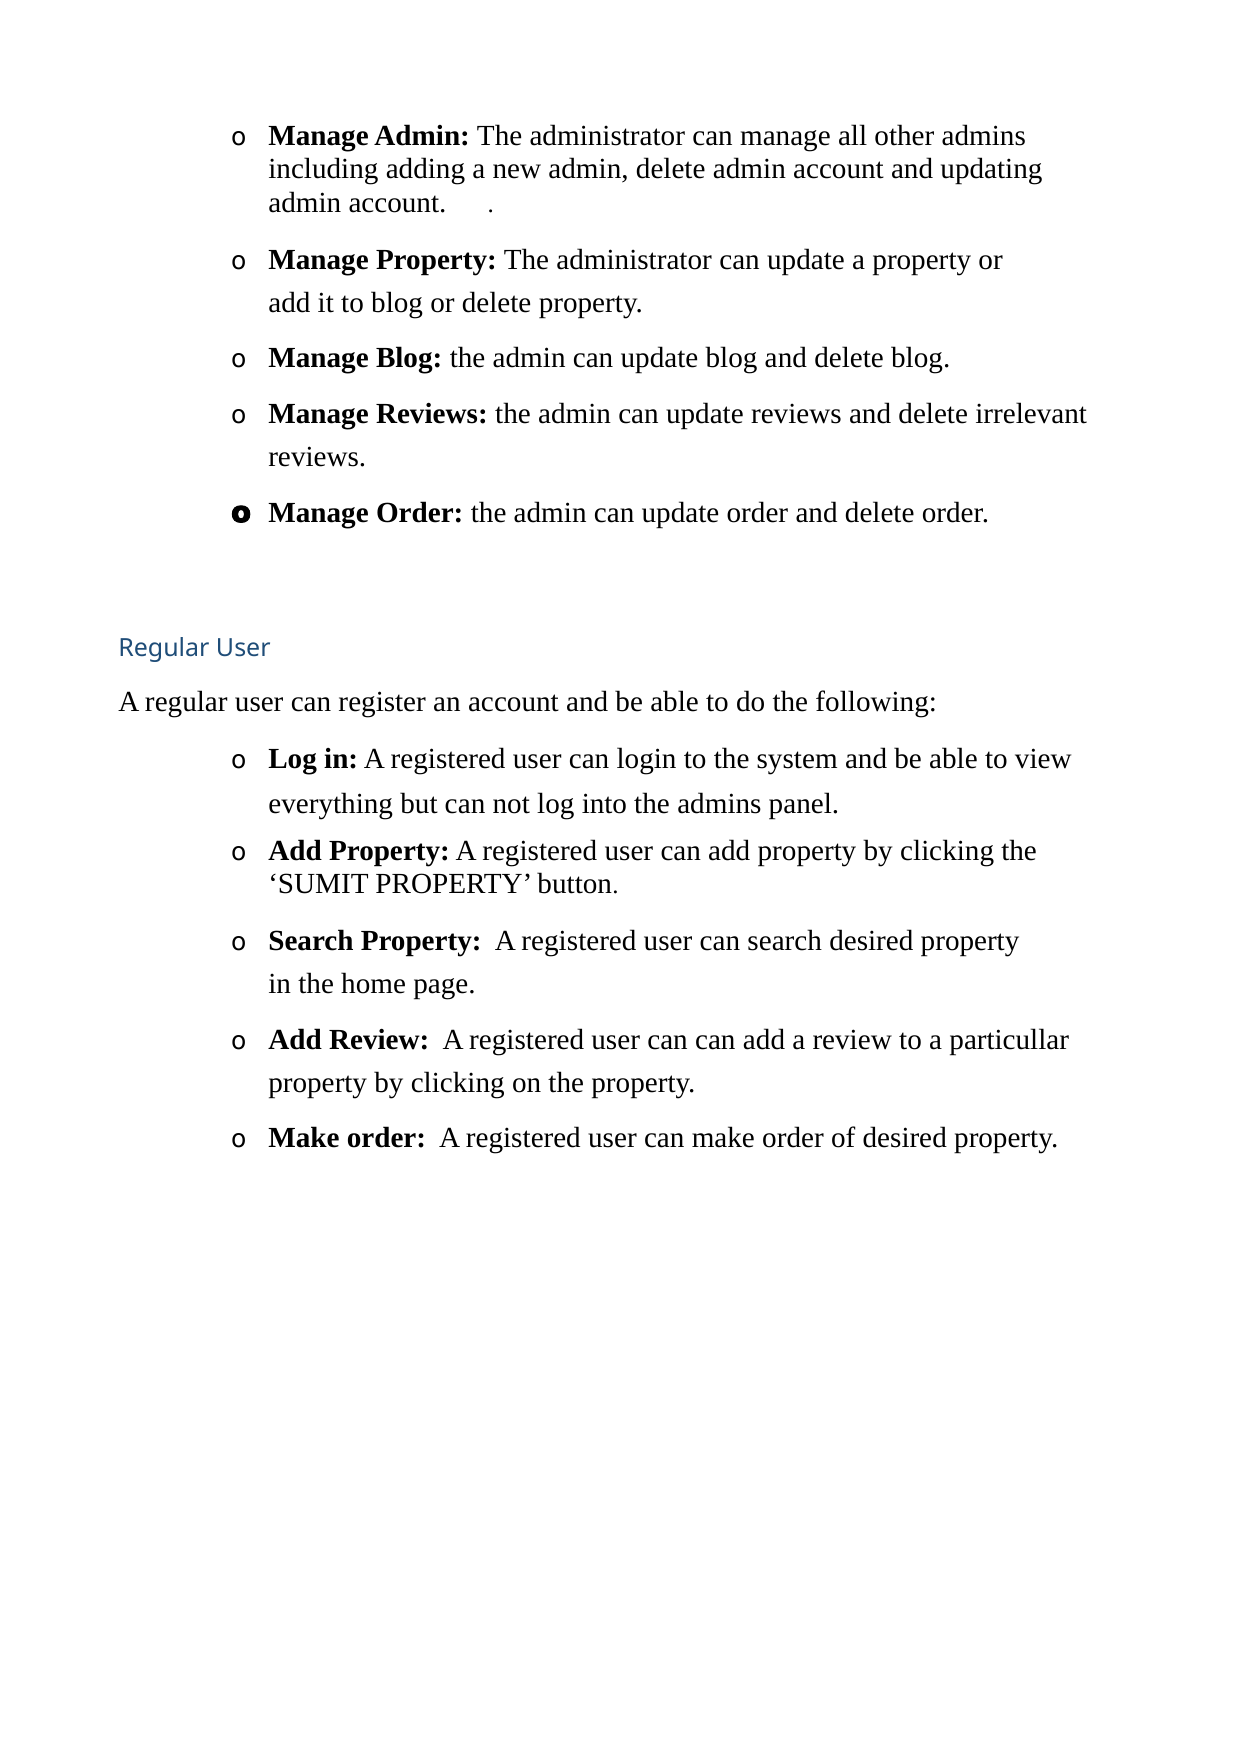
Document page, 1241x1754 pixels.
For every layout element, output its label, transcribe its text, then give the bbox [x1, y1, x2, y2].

list Add Review: A registered user can can add a review to a particullar property by clicking on the property. [231, 1022, 1120, 1099]
list Log in: A registered user can login to the system and be able to view everything but can not log into the admins panel. [231, 741, 1093, 819]
list Manage Reviews: the admin can update reviews and delete irrelevant reviews. [231, 396, 1120, 473]
list Manage Property: The administrator can update a property or add it to blog or delete property. [231, 242, 1039, 319]
list Manage Blog: the admin can update blog and delete blog. [231, 341, 1120, 374]
list Search Property: A registered user can search desired property in the home page. [231, 923, 1039, 1000]
list Make order: A registered user can make order of desired property. [231, 1121, 1120, 1154]
list Add Property: A registered user can add property by clicking the ‘SUMIT PROPERTY’ button. [231, 833, 1122, 900]
list Manage Admin: The administrator can manage all other admins including adding a new admin, delete admin account and updating admin account. . [231, 118, 1122, 219]
list Manage Order: the admin can update order and delete order. [231, 495, 1120, 528]
subtitle Regular User [118, 630, 1122, 664]
text A regular user can register an account and be able to do the following: [118, 684, 1118, 718]
